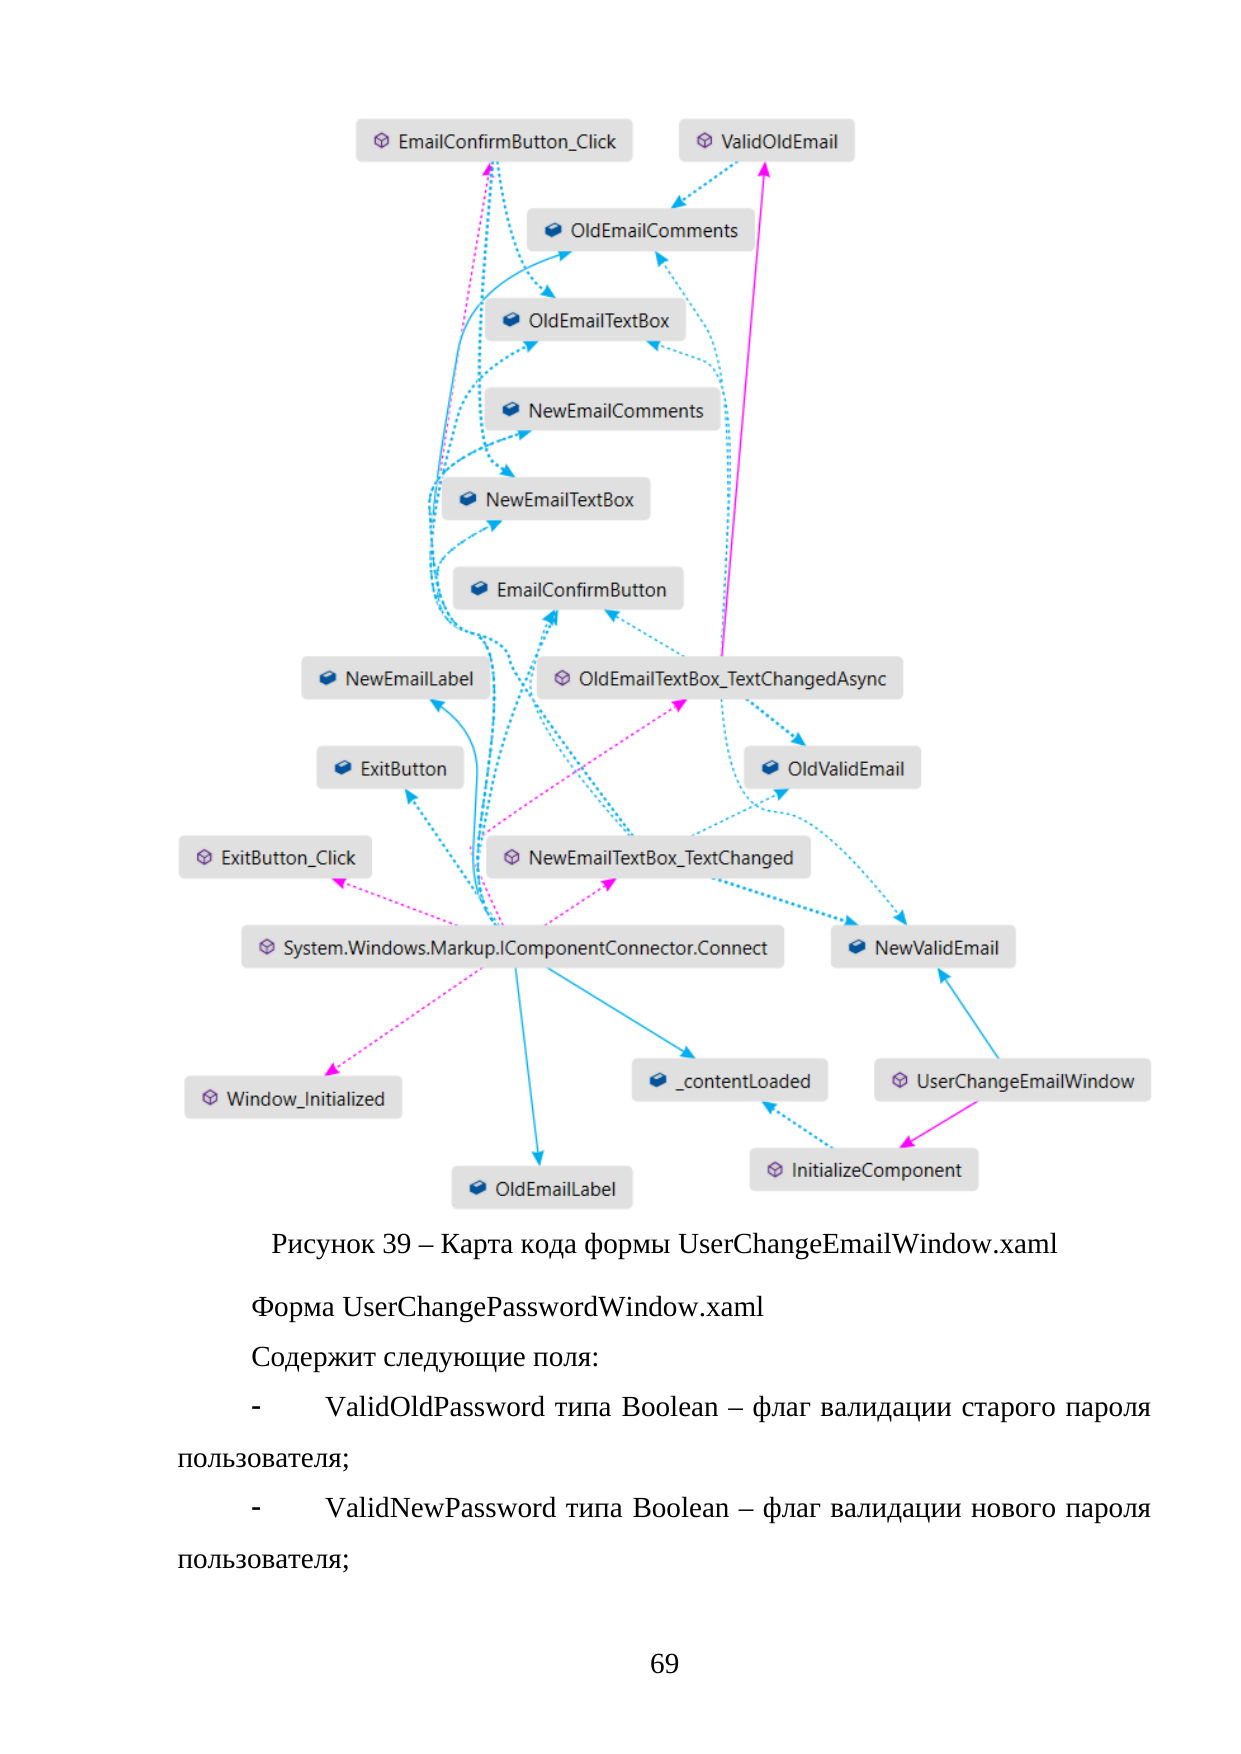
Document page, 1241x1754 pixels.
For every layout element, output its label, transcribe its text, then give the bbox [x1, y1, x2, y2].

text Содержит следующие поля: [177, 1339, 1152, 1373]
text Рисунок 39 – Карта кода формы UserChangeEmailWindow.xaml [177, 1226, 1152, 1260]
list ValidNewPassword типа Boolean – флаг валидации нового пароля пользователя; [177, 1490, 1152, 1574]
list ValidOldPassword типа Boolean – флаг валидации старого пароля пользователя; [177, 1389, 1152, 1473]
text Форма UserChangePasswordWindow.xaml [177, 1289, 1152, 1322]
picture [177, 118, 1152, 1210]
